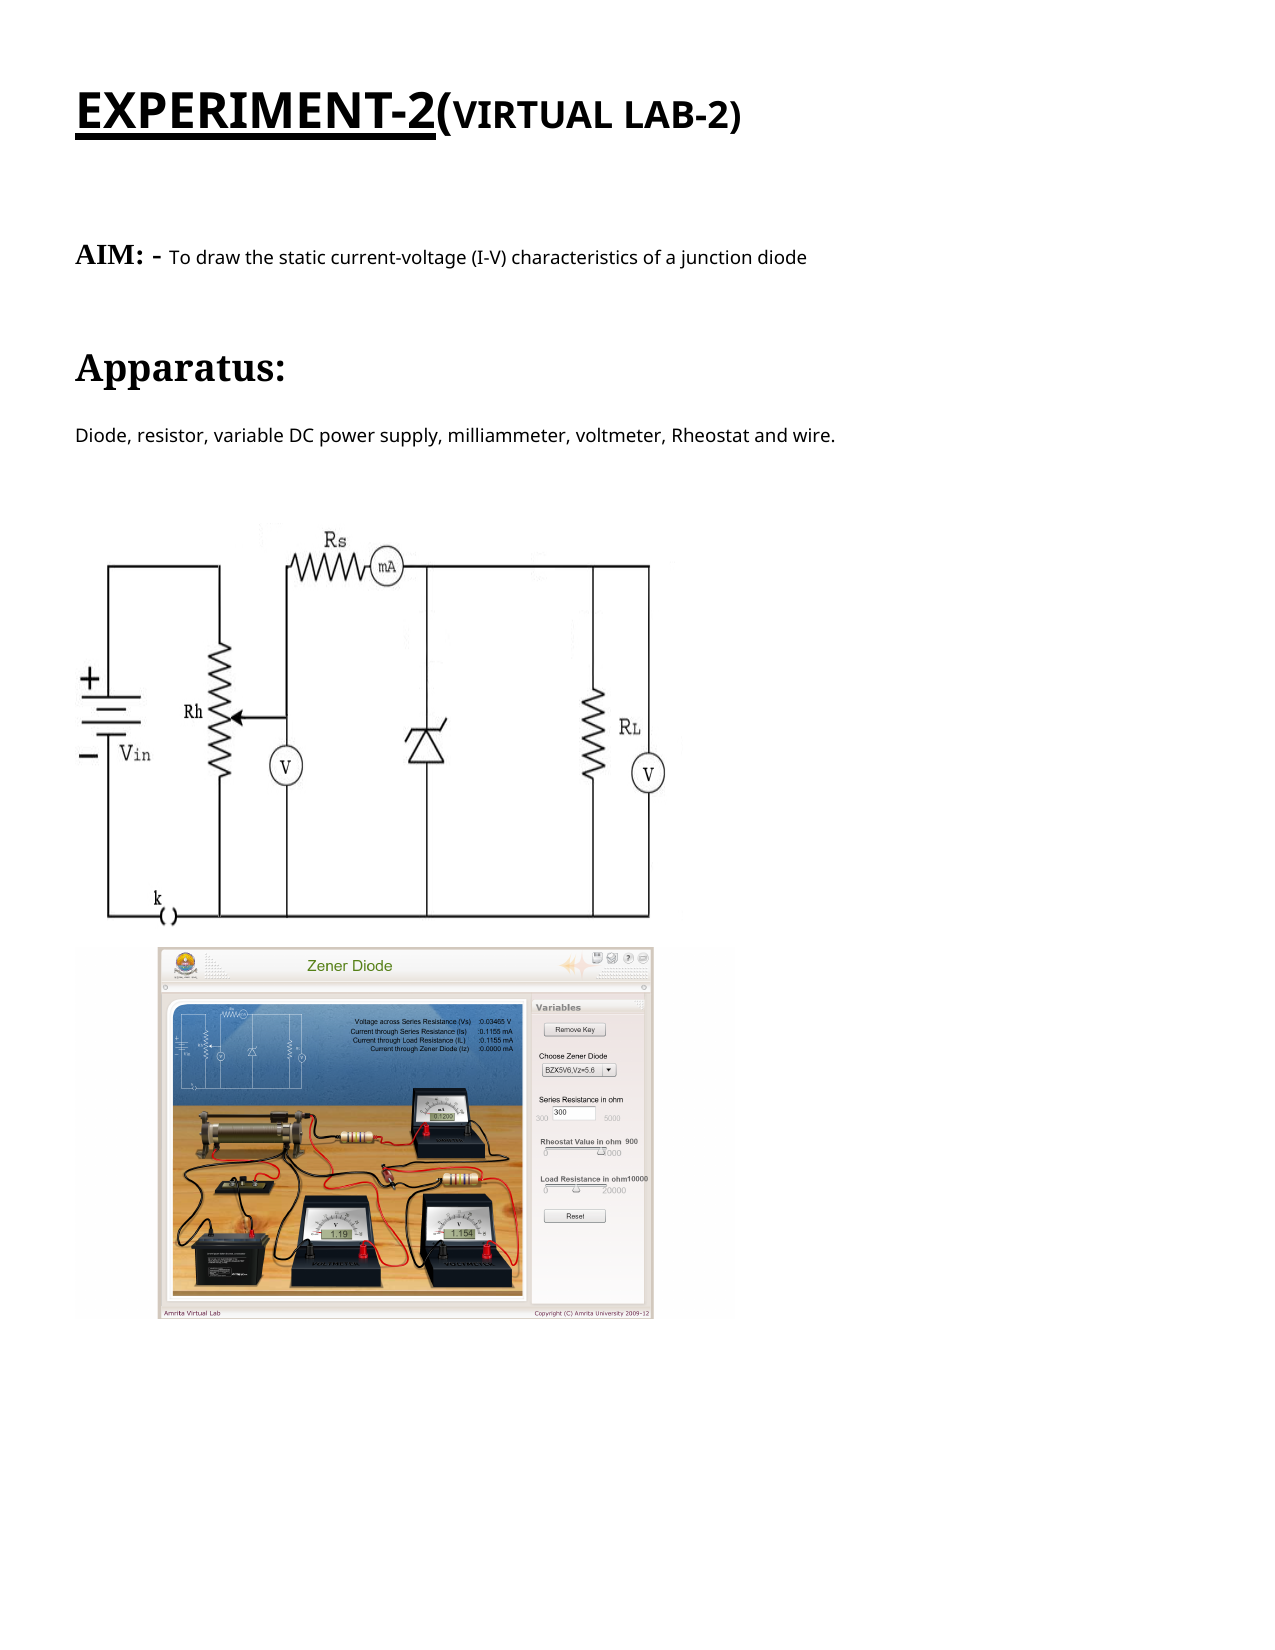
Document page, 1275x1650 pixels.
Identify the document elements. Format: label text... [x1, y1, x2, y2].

text EXPERIMENT-2(VIRTUAL LAB-2) [75, 75, 1200, 143]
text Diode, resistor, variable DC power supply, milliammeter, voltmeter, Rheostat and wire. [75, 420, 1200, 448]
picture [75, 947, 736, 1319]
text AIM: - To draw the static current-voltage (I-V) characteristics of a junction diode [75, 237, 1200, 271]
picture [75, 523, 683, 929]
text Apparatus: [75, 290, 1200, 392]
